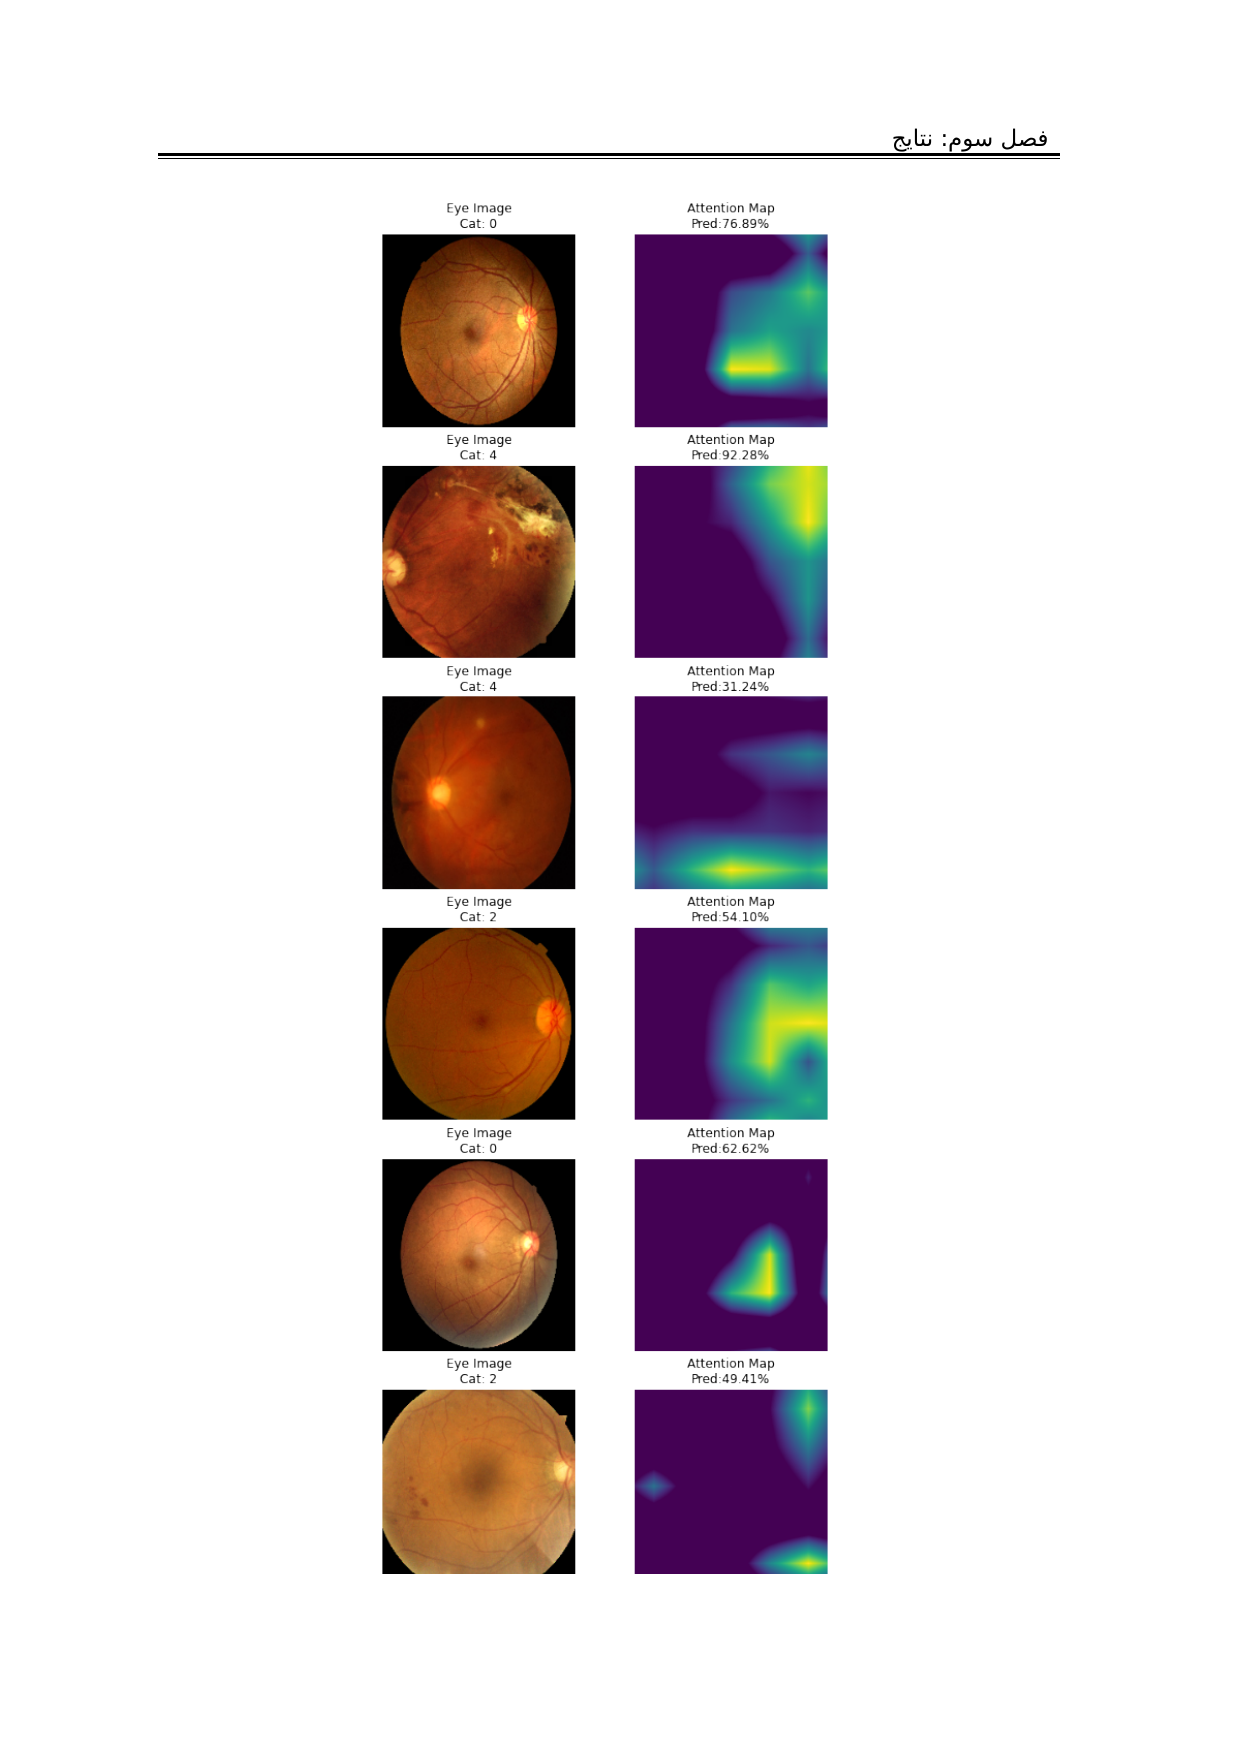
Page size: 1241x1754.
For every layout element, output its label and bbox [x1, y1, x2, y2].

picture [376, 195, 834, 1574]
